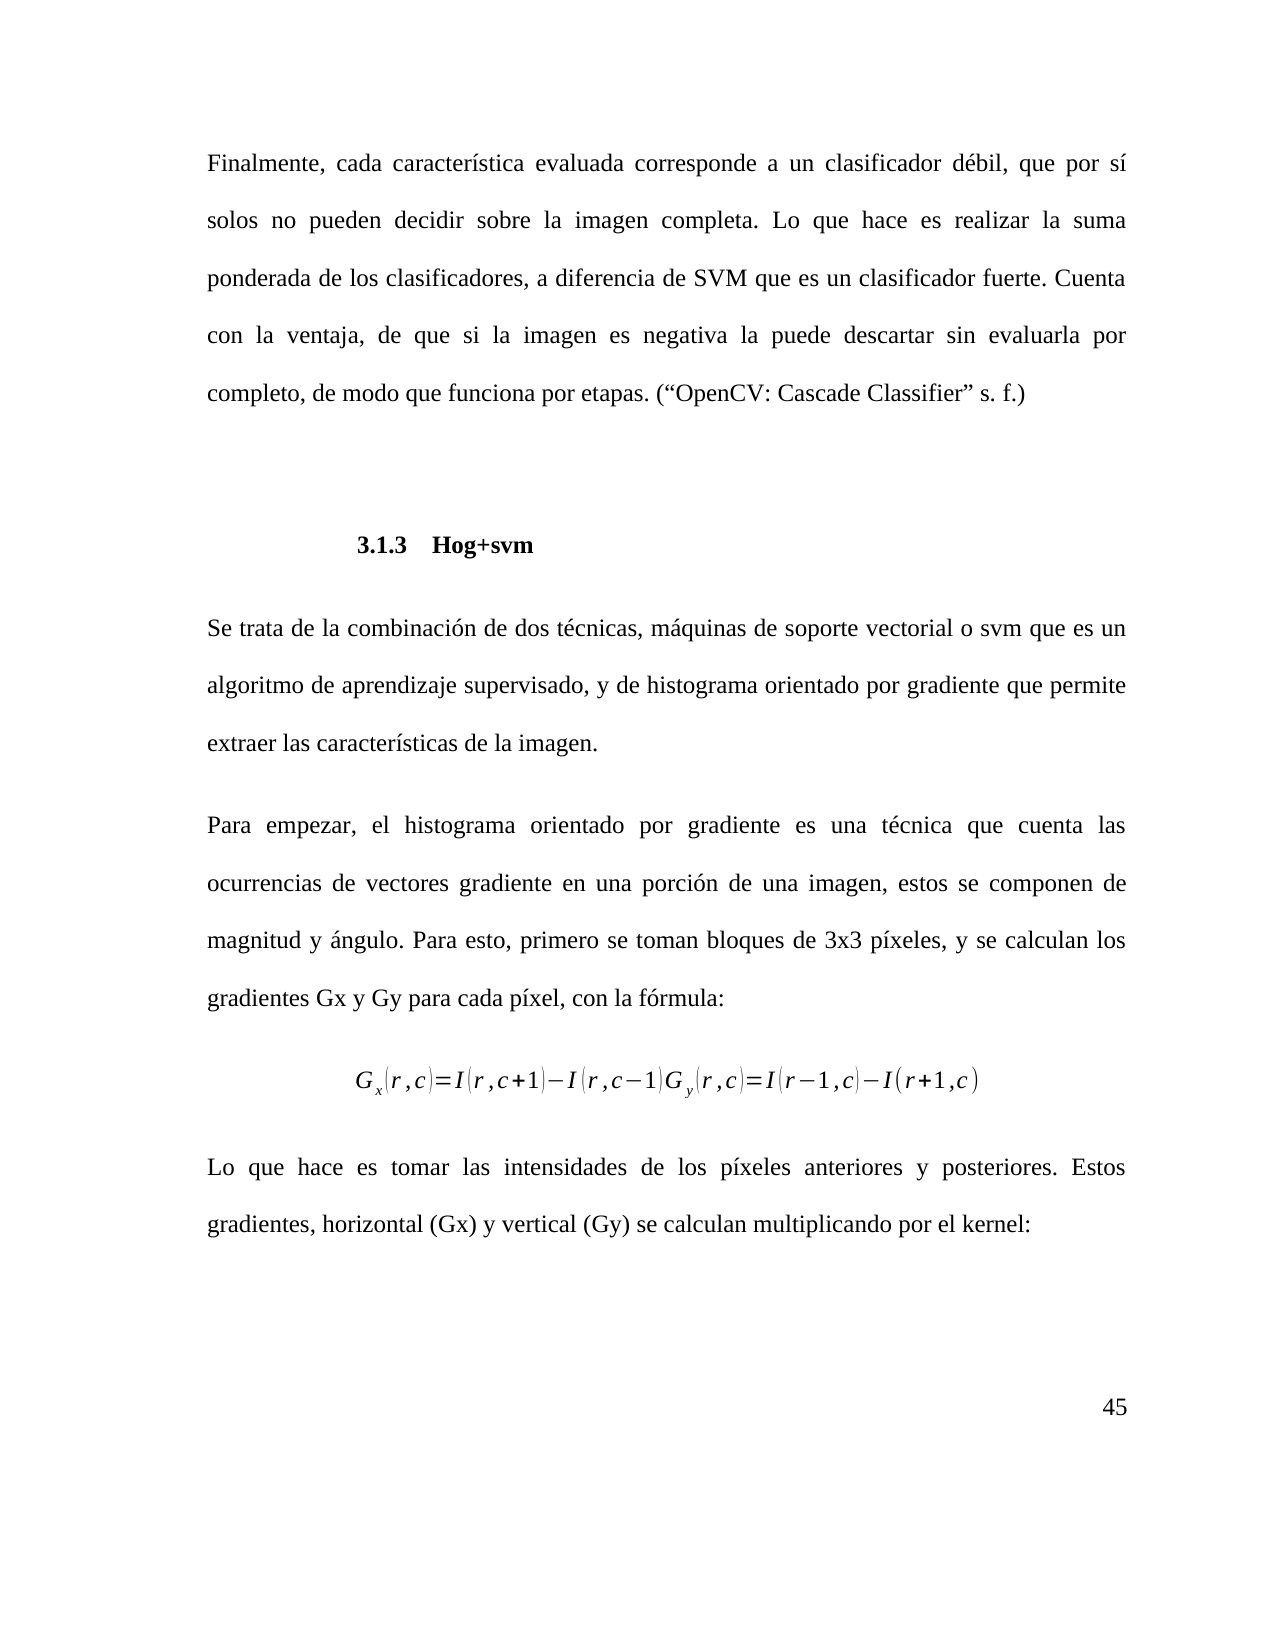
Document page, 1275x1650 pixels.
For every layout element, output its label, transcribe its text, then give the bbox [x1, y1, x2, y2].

text Finalmente, cada característica evaluada corresponde a un clasificador débil, que por sí solos no pueden decidir sobre la imagen completa. Lo que hace es realizar la suma ponderada de los clasificadores, a diferencia de SVM que es un clasificador fuerte. Cuenta con la ventaja, de que si la imagen es negativa la puede descartar sin evaluarla por completo, de modo que funciona por etapas. (“OpenCV: Cascade Classifier” s. f.) [207, 148, 1127, 406]
text Se trata de la combinación de dos técnicas, máquinas de soporte vectorial o svm que es un algoritmo de aprendizaje supervisado, y de histograma orientado por gradiente que permite extraer las características de la imagen. [207, 613, 1127, 756]
text Lo que hace es tomar las intensidades de los píxeles anteriores y posteriores. Estos gradientes, horizontal (Gx) y vertical (Gy) se calculan multiplicando por el kernel: [207, 1152, 1127, 1238]
text Para empezar, el histograma orientado por gradiente es una técnica que cuenta las ocurrencias de vectores gradiente en una porción de una imagen, estos se componen de magnitud y ángulo. Para esto, primero se toman bloques de 3x3 píxeles, y se calculan los gradientes Gx y Gy para cada píxel, con la fórmula: [207, 810, 1127, 1011]
subtitle Hog+svm [357, 530, 1127, 559]
